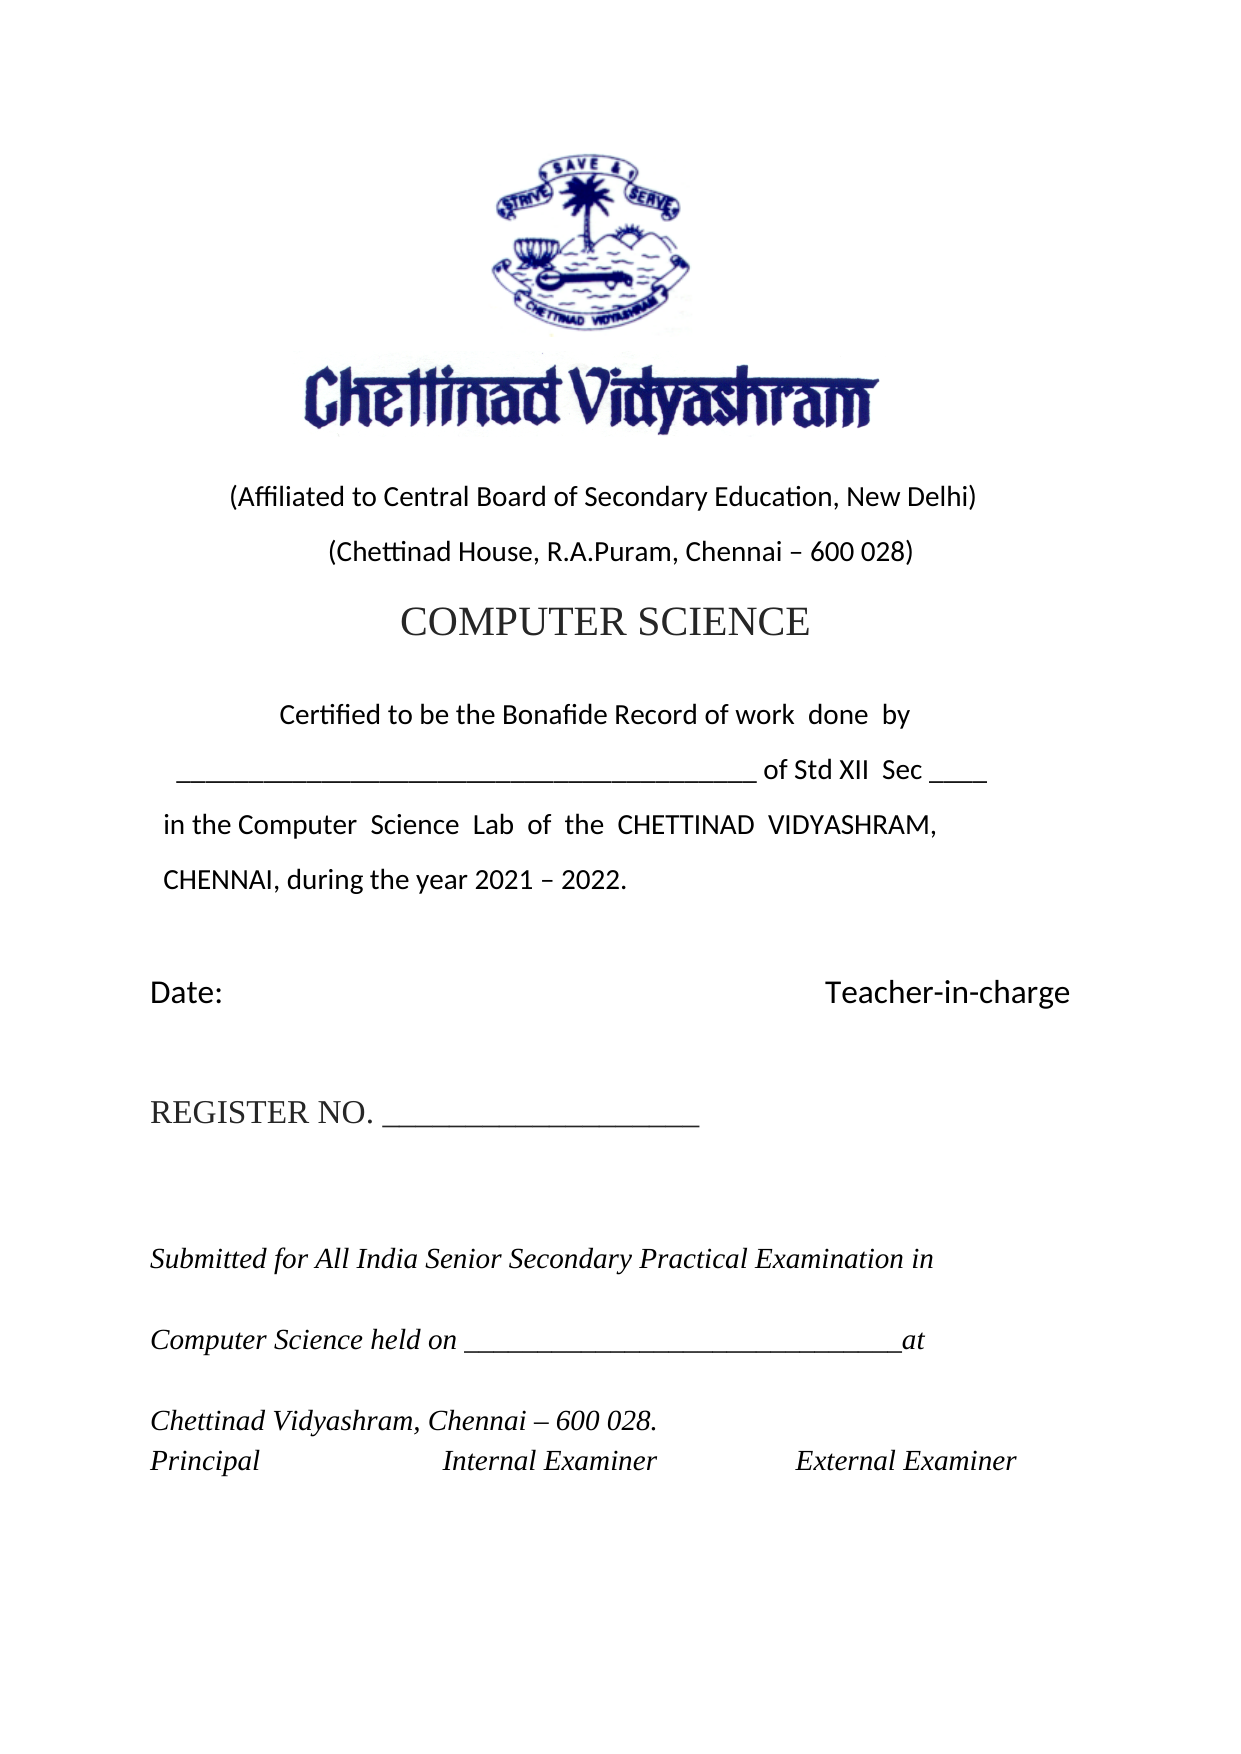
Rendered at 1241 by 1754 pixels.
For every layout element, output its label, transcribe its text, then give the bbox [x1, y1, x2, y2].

subtitle COMPUTER SCIENCE [150, 597, 1090, 644]
text ________________________________________ of Std XII Sec ____ [150, 751, 1165, 787]
subtitle REGISTER NO. ___________________ [150, 1093, 1090, 1131]
text Certified to be the Bonafide Record of work done by [150, 696, 1090, 732]
picture [486, 150, 692, 334]
subtitle Principal Internal Examiner External Examiner [150, 1443, 1090, 1477]
text (Chettinad House, R.A.Puram, Chennai – 600 028) [150, 533, 1109, 569]
text Date: Teacher-in-charge [150, 972, 1165, 1012]
text (Affiliated to Central Board of Secondary Education, New Delhi) [150, 478, 1109, 514]
picture [291, 351, 888, 436]
subtitle Computer Science held on ______________________________at [150, 1322, 1090, 1356]
subtitle Submitted for All India Senior Secondary Practical Examination in [150, 1242, 1090, 1275]
text in the Computer Science Lab of the CHETTINAD VIDYASHRAM, [150, 806, 1165, 842]
subtitle Chettinad Vidyashram, Chennai – 600 028. [150, 1403, 1090, 1436]
text CHENNAI, during the year 2021 – 2022. [150, 861, 1165, 897]
